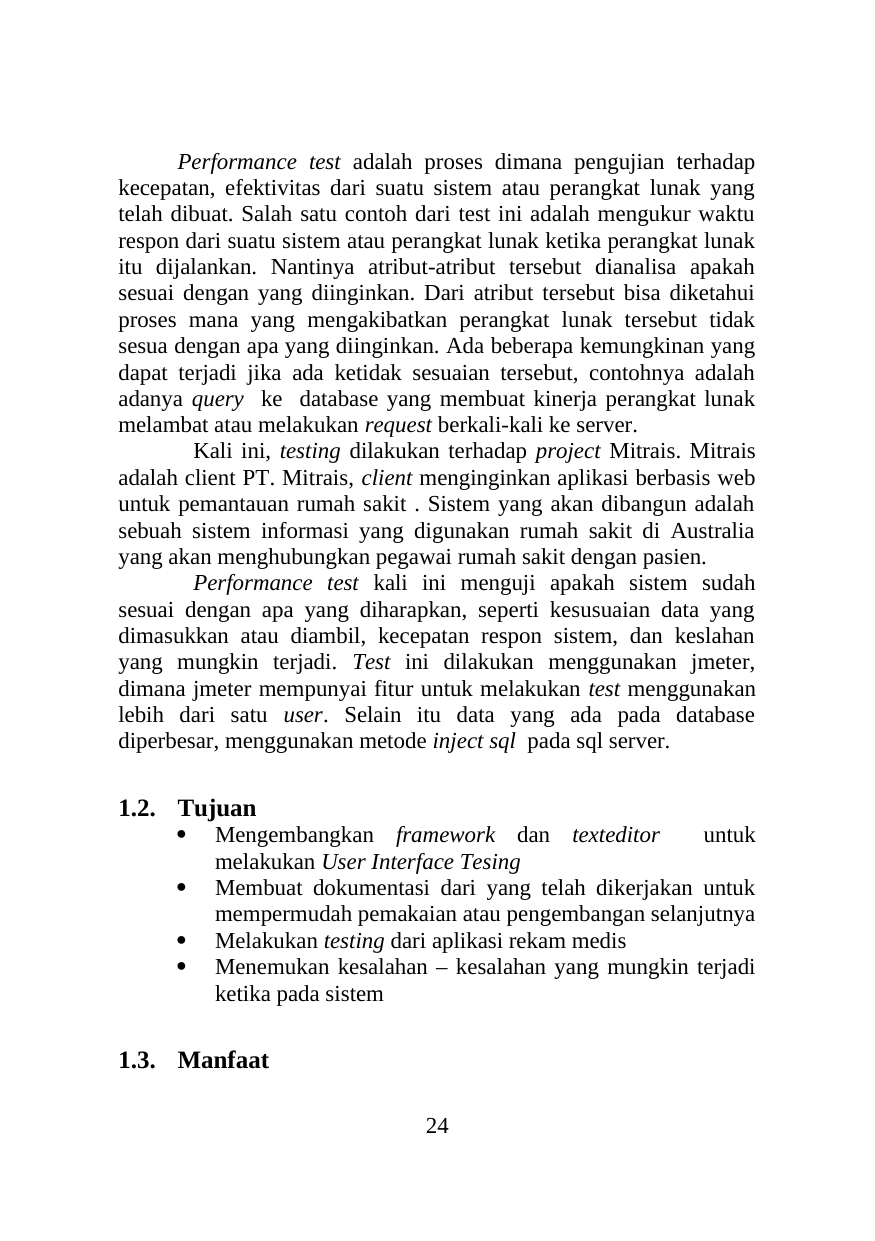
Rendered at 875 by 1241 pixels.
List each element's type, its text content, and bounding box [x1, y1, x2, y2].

list Mengembangkan framework dan texteditor untuk melakukan User Interface Tesing [177, 821, 756, 874]
list Melakukan testing dari aplikasi rekam medis [177, 927, 756, 953]
list Membuat dokumentasi dari yang telah dikerjakan untuk mempermudah pemakaian atau pengembangan selanjutnya [177, 874, 756, 927]
text Performance test kali ini menguji apakah sistem sudah sesuai dengan apa yang diharapkan, seperti kesusuaian data yang dimasukkan atau diambil, kecepatan respon sistem, dan keslahan yang mungkin terjadi. Test ini dilakukan menggunakan jmeter, dimana jmeter mempunyai fitur untuk melakukan test menggunakan lebih dari satu user. Selain itu data yang ada pada database diperbesar, menggunakan metode inject sql pada sql server. [118, 569, 756, 754]
text Kali ini, testing dilakukan terhadap project Mitrais. Mitrais adalah client PT. Mitrais, client menginginkan aplikasi berbasis web untuk pemantauan rumah sakit . Sistem yang akan dibangun adalah sebuah sistem informasi yang digunakan rumah sakit di Australia yang akan menghubungkan pegawai rumah sakit dengan pasien. [118, 438, 756, 569]
subtitle Manfaat [118, 1045, 756, 1073]
subtitle Tujuan [118, 793, 756, 821]
list Menemukan kesalahan – kesalahan yang mungkin terjadi ketika pada sistem [177, 953, 756, 1006]
text Performance test adalah proses dimana pengujian terhadap kecepatan, efektivitas dari suatu sistem atau perangkat lunak yang telah dibuat. Salah satu contoh dari test ini adalah mengukur waktu respon dari suatu sistem atau perangkat lunak ketika perangkat lunak itu dijalankan. Nantinya atribut-atribut tersebut dianalisa apakah sesuai dengan yang diinginkan. Dari atribut tersebut bisa diketahui proses mana yang mengakibatkan perangkat lunak tersebut tidak sesua dengan apa yang diinginkan. Ada beberapa kemungkinan yang dapat terjadi jika ada ketidak sesuaian tersebut, contohnya adalah adanya query ke database yang membuat kinerja perangkat lunak melambat atau melakukan request berkali-kali ke server. [118, 148, 756, 438]
